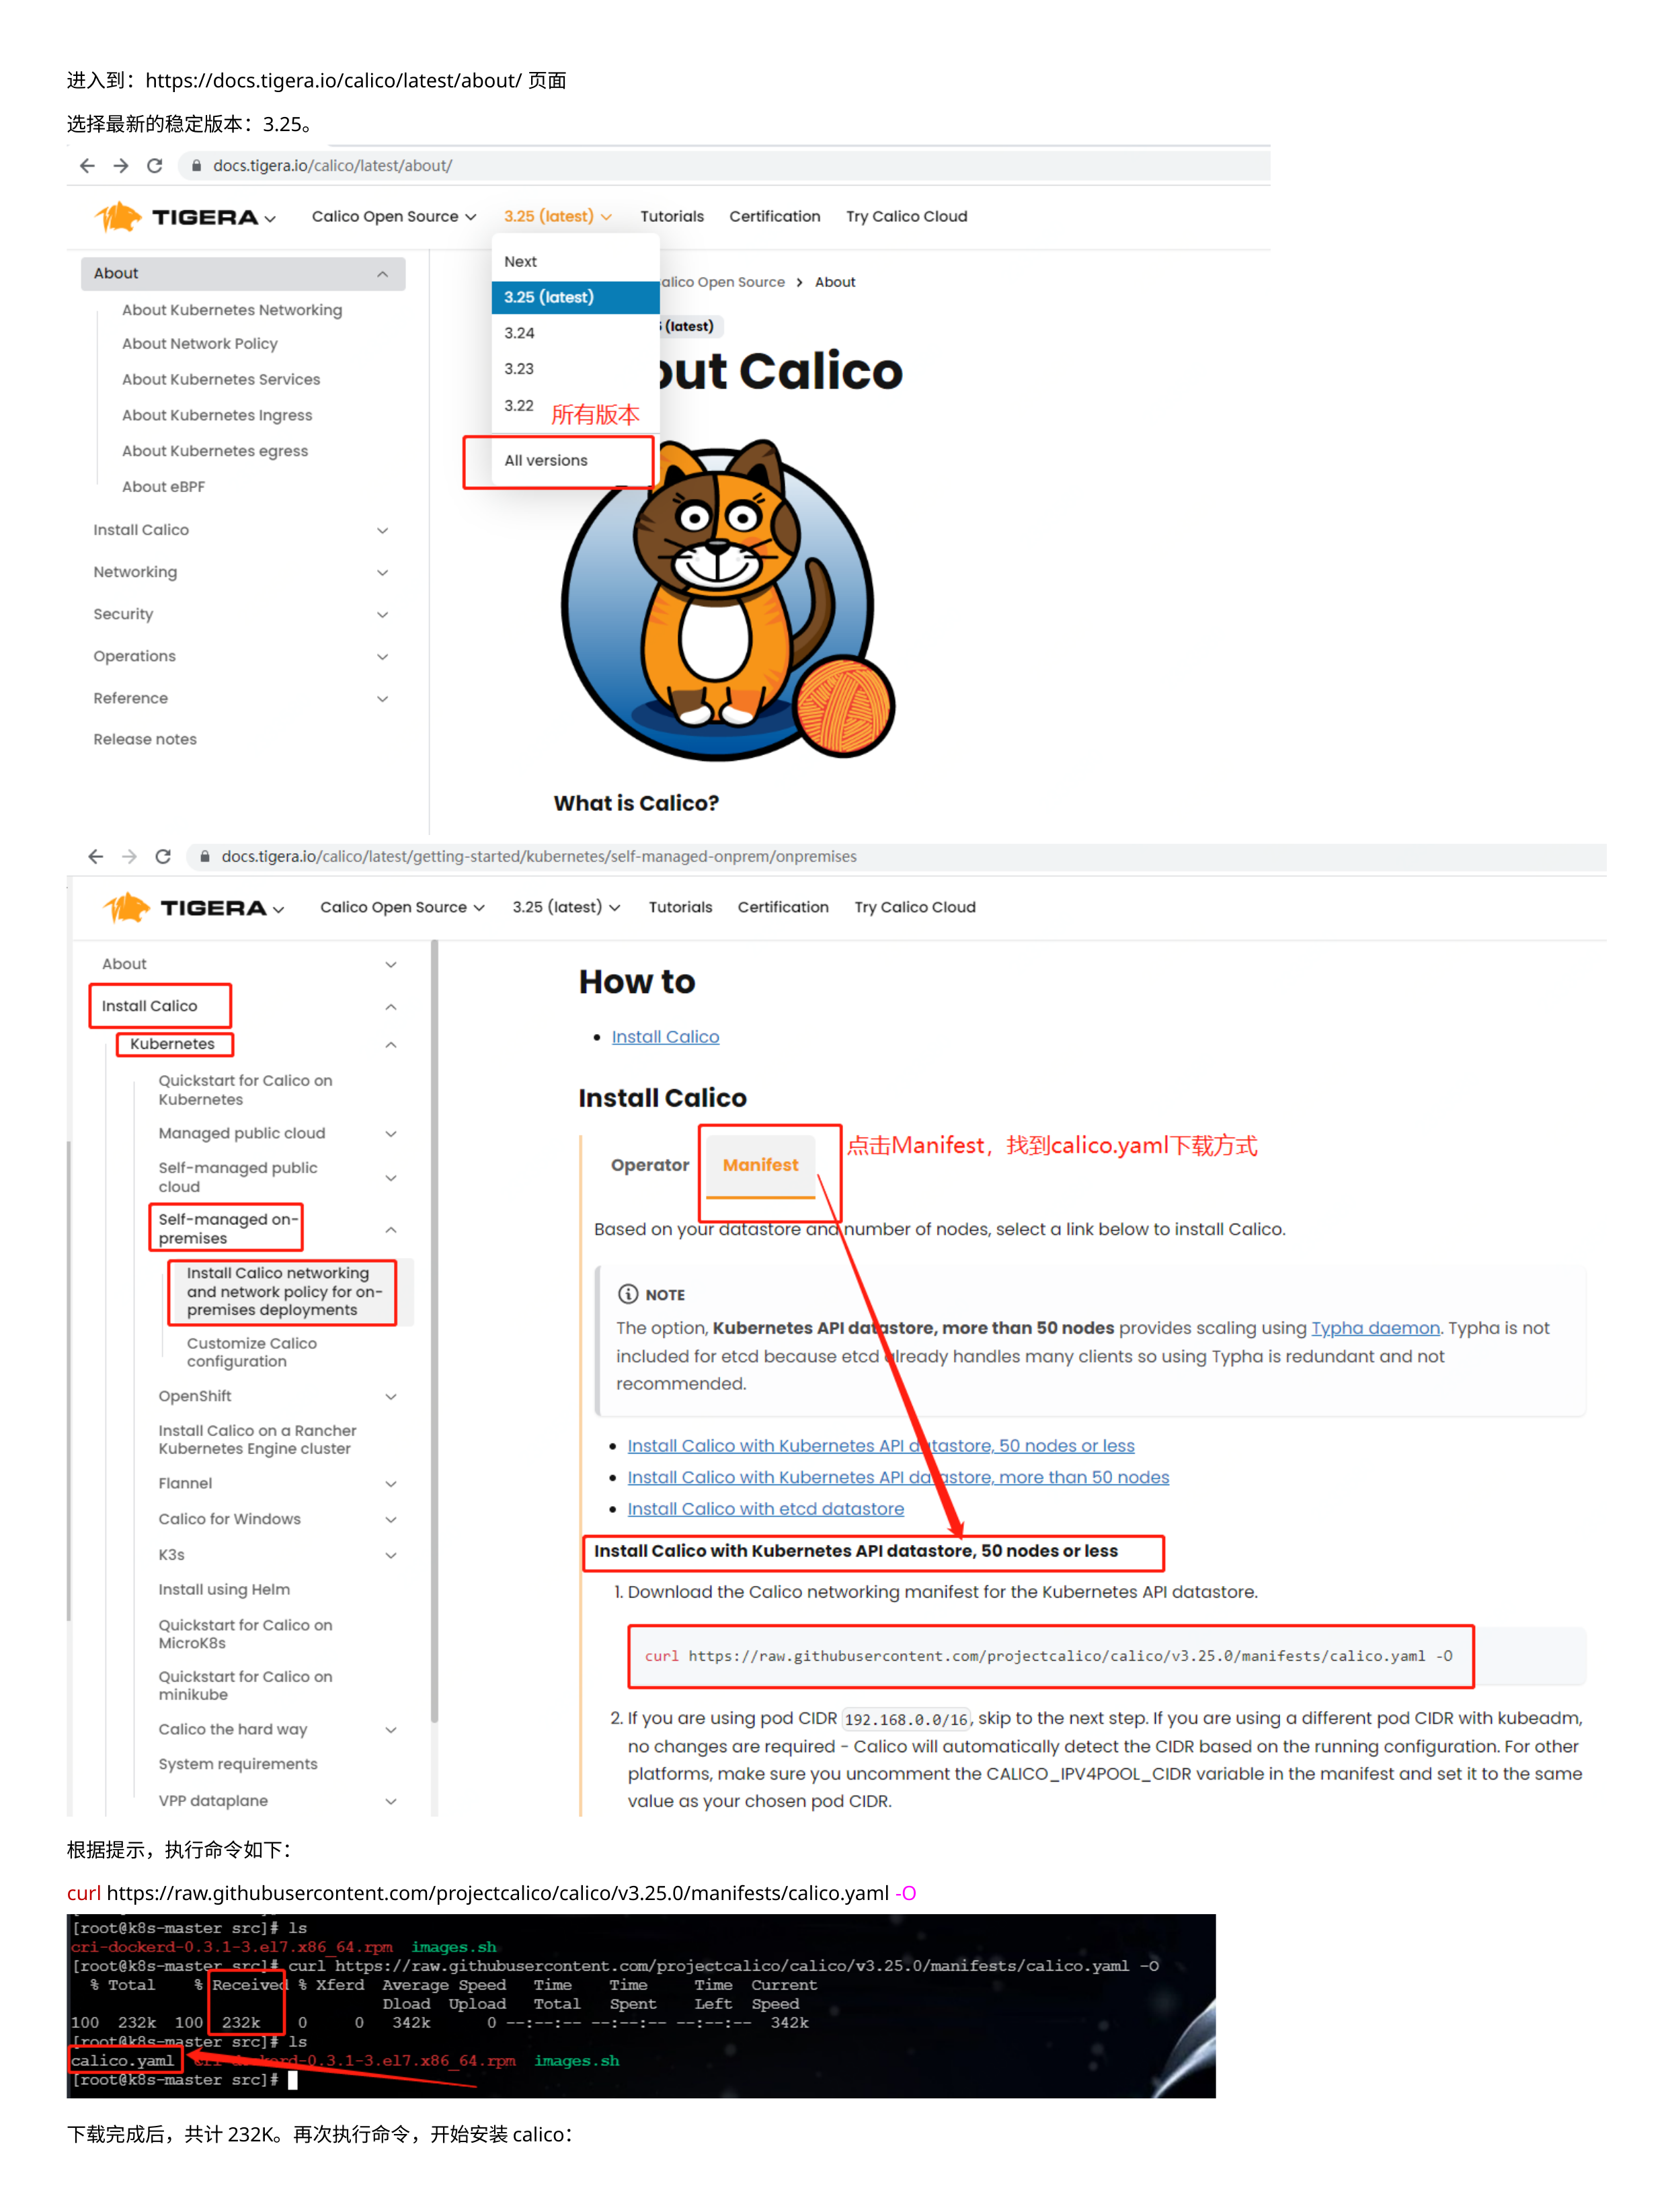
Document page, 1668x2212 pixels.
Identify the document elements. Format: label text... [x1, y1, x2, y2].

text curl https://raw.githubusercontent.com/projectcalico/calico/v3.25.0/manifests/calico.yaml -O [67, 1870, 1617, 1914]
picture [67, 844, 1607, 1817]
picture [67, 1914, 1216, 2098]
text 下载完成后，共计232K。再次执行命令，开始安装calico： [67, 2111, 1617, 2155]
text 根据提示，执行命令如下： [67, 1827, 1617, 1870]
picture [67, 145, 1271, 835]
text 选择最新的稳定版本：3.25。 [67, 101, 1617, 145]
text 进入到：https://docs.tigera.io/calico/latest/about/ 页面 [67, 57, 1617, 101]
